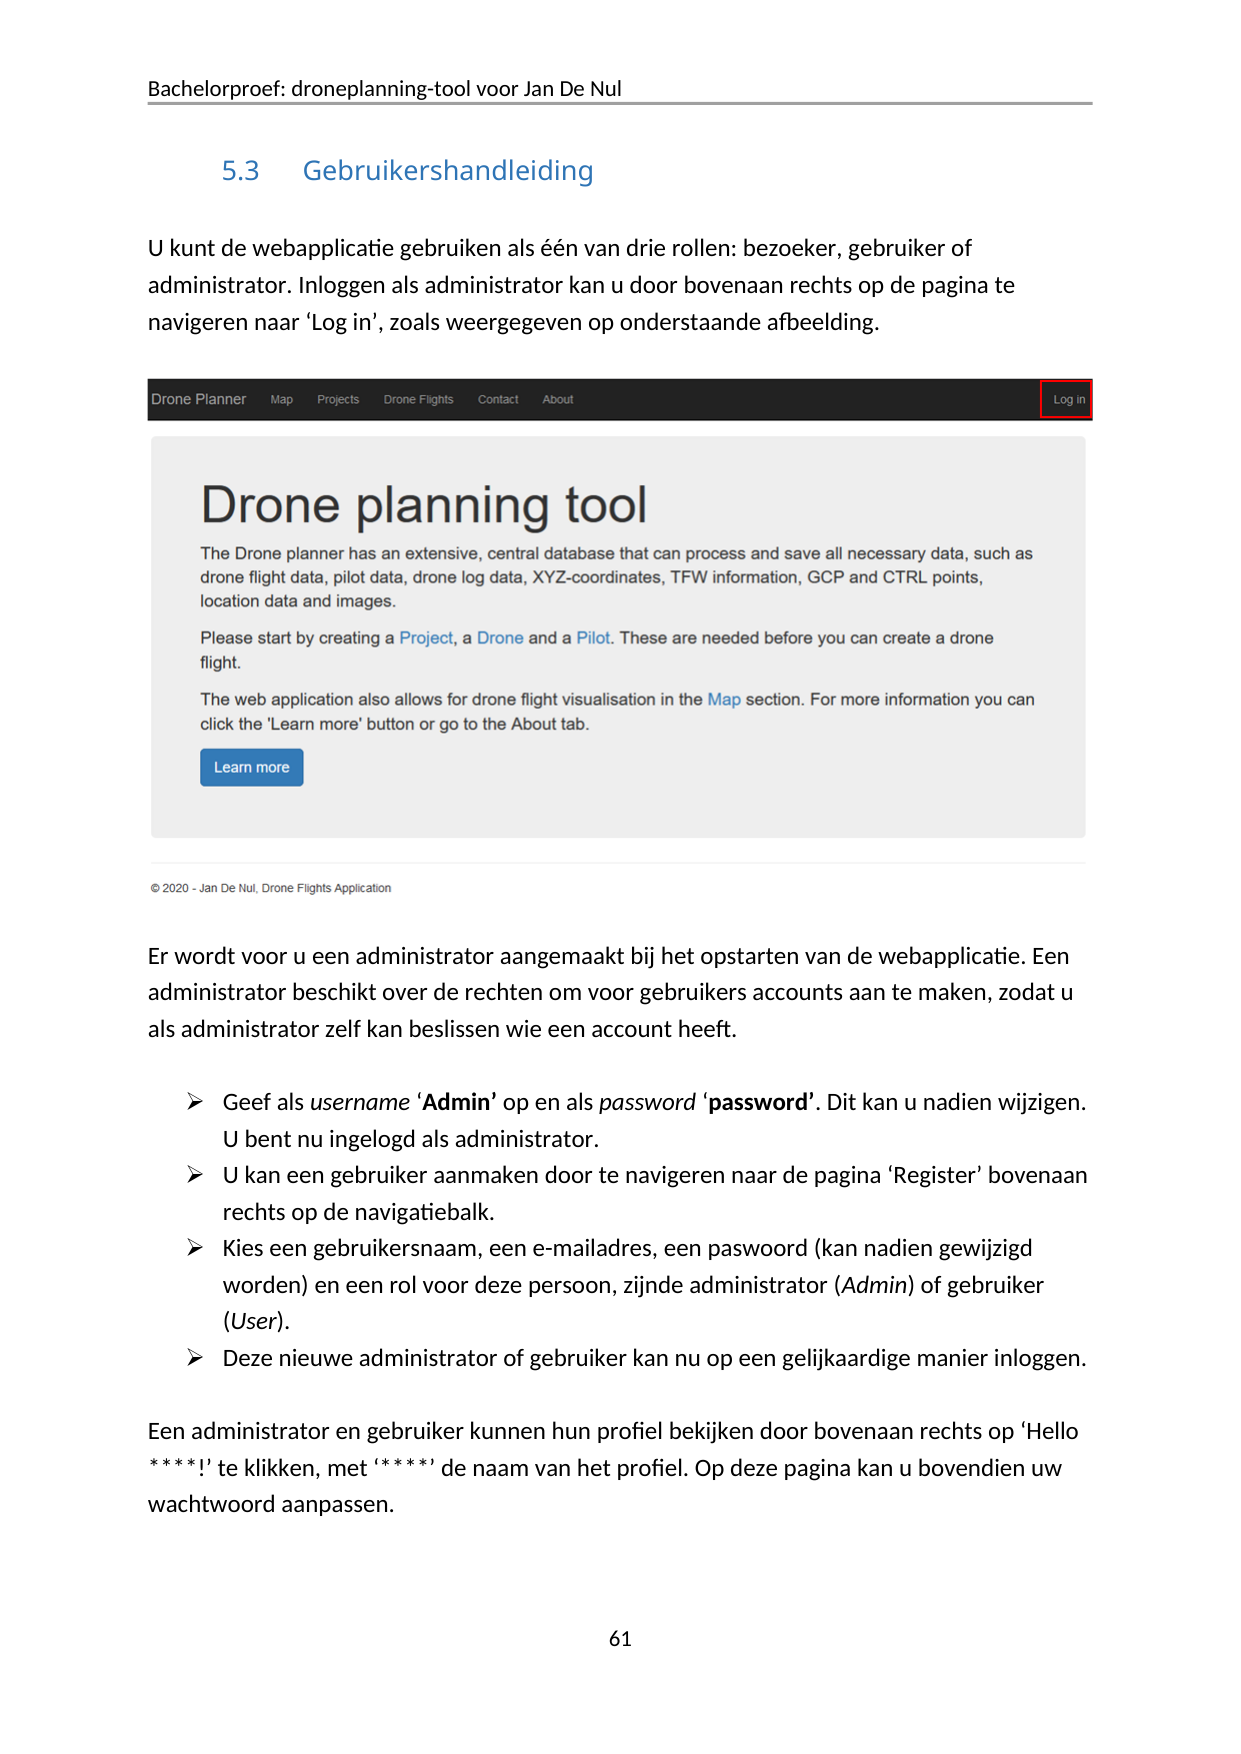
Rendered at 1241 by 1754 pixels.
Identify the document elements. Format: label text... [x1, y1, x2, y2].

list Geef als username ‘Admin’ op en als password ‘password’. Dit kan u nadien wijzigen. U bent nu ingelogd als administrator. [185, 1086, 1093, 1153]
text U kunt de webapplicatie gebruiken als één van drie rollen: bezoeker, gebruiker of administrator. Inloggen als administrator kan u door bovenaan rechts op de pagina te navigeren naar ‘Log in’, zoals weergegeven op onderstaande afbeelding. [148, 232, 1093, 336]
list Deze nieuwe administrator of gebruiker kan nu op een gelijkaardige manier inloggen. [185, 1342, 1093, 1373]
list Kies een gebruikersnaam, een e-mailadres, een paswoord (kan nadien gewijzigd worden) en een rol voor deze persoon, zijnde administrator (Admin) of gebruiker (User). [185, 1232, 1093, 1336]
text Een administrator en gebruiker kunnen hun profiel bekijken door bovenaan rechts op ‘Hello ****!’ te klikken, met ‘****’ de naam van het profiel. Op deze pagina kan u bovendien uw wachtwoord aanpassen. [148, 1415, 1093, 1519]
text Er wordt voor u een administrator aangemaakt bij het opstarten van de webapplicatie. Een administrator beschikt over de rechten om voor gebruikers accounts aan te maken, zodat u als administrator zelf kan beslissen wie een account heeft. [148, 940, 1093, 1043]
list U kan een gebruiker aanmaken door te navigeren naar de pagina ‘Register’ bovenaan rechts op de navigatiebalk. [185, 1159, 1093, 1226]
picture [147, 378, 1093, 898]
subtitle Gebruikershandleiding [221, 152, 1093, 189]
